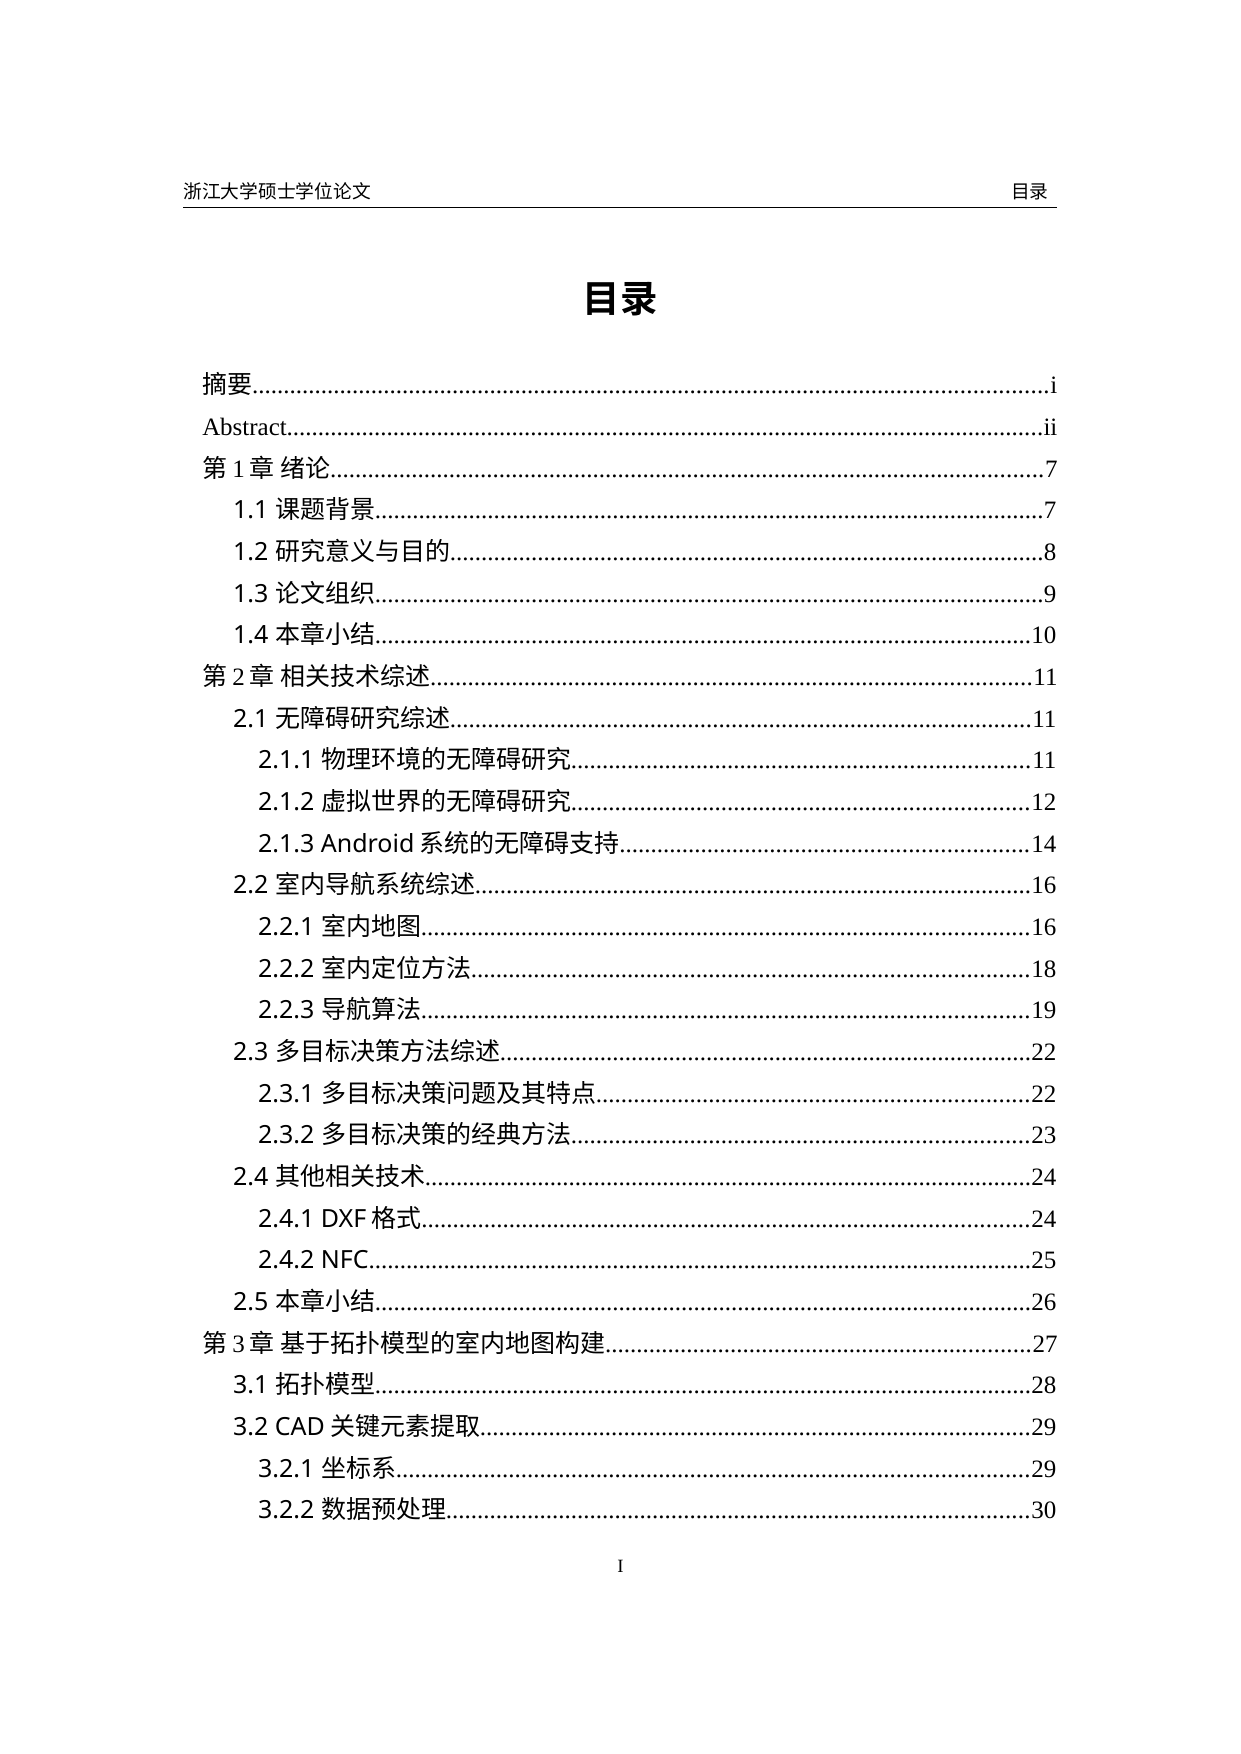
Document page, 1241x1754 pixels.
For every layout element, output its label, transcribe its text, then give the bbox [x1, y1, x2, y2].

text 2.4.2 NFC 25 [233, 1235, 1057, 1277]
text 2.1.1 物理环境的无障碍研究 11 [233, 735, 1057, 777]
text 3.1 拓扑模型 28 [208, 1360, 1057, 1402]
text 2.1 无障碍研究综述 11 [208, 694, 1057, 735]
text 目录 [183, 268, 1057, 323]
text 1.4 本章小结 10 [208, 610, 1057, 652]
text 2.3.1 多目标决策问题及其特点 22 [233, 1069, 1057, 1110]
text 2.3 多目标决策方法综述 22 [208, 1027, 1057, 1069]
text 3.2 CAD关键元素提取 29 [208, 1402, 1057, 1444]
text Abstract ii [183, 402, 1057, 444]
text 2.1.3 Android系统的无障碍支持 14 [233, 819, 1057, 860]
text 摘要 i [183, 360, 1057, 402]
text 2.3.2 多目标决策的经典方法 23 [233, 1110, 1057, 1152]
text 3.2.1 坐标系 29 [233, 1444, 1057, 1485]
text 1.1 课题背景 7 [208, 485, 1057, 527]
text 2.1.2 虚拟世界的无障碍研究 12 [233, 777, 1057, 819]
text 3.2.2 数据预处理 30 [233, 1485, 1057, 1527]
text 1.3 论文组织 9 [208, 569, 1057, 610]
text 2.4 其他相关技术 24 [208, 1152, 1057, 1194]
text 第1章 绪论 7 [183, 444, 1057, 485]
text 2.2.3 导航算法 19 [233, 985, 1057, 1027]
text 2.5 本章小结 26 [208, 1277, 1057, 1319]
text 2.2 室内导航系统综述 16 [208, 860, 1057, 902]
text 2.4.1 DXF格式 24 [233, 1194, 1057, 1235]
text 第2章 相关技术综述 11 [183, 652, 1057, 694]
text 2.2.1 室内地图 16 [233, 902, 1057, 944]
text 2.2.2 室内定位方法 18 [233, 944, 1057, 985]
text 第3章 基于拓扑模型的室内地图构建 27 [183, 1319, 1057, 1360]
text 1.2 研究意义与目的 8 [208, 527, 1057, 569]
